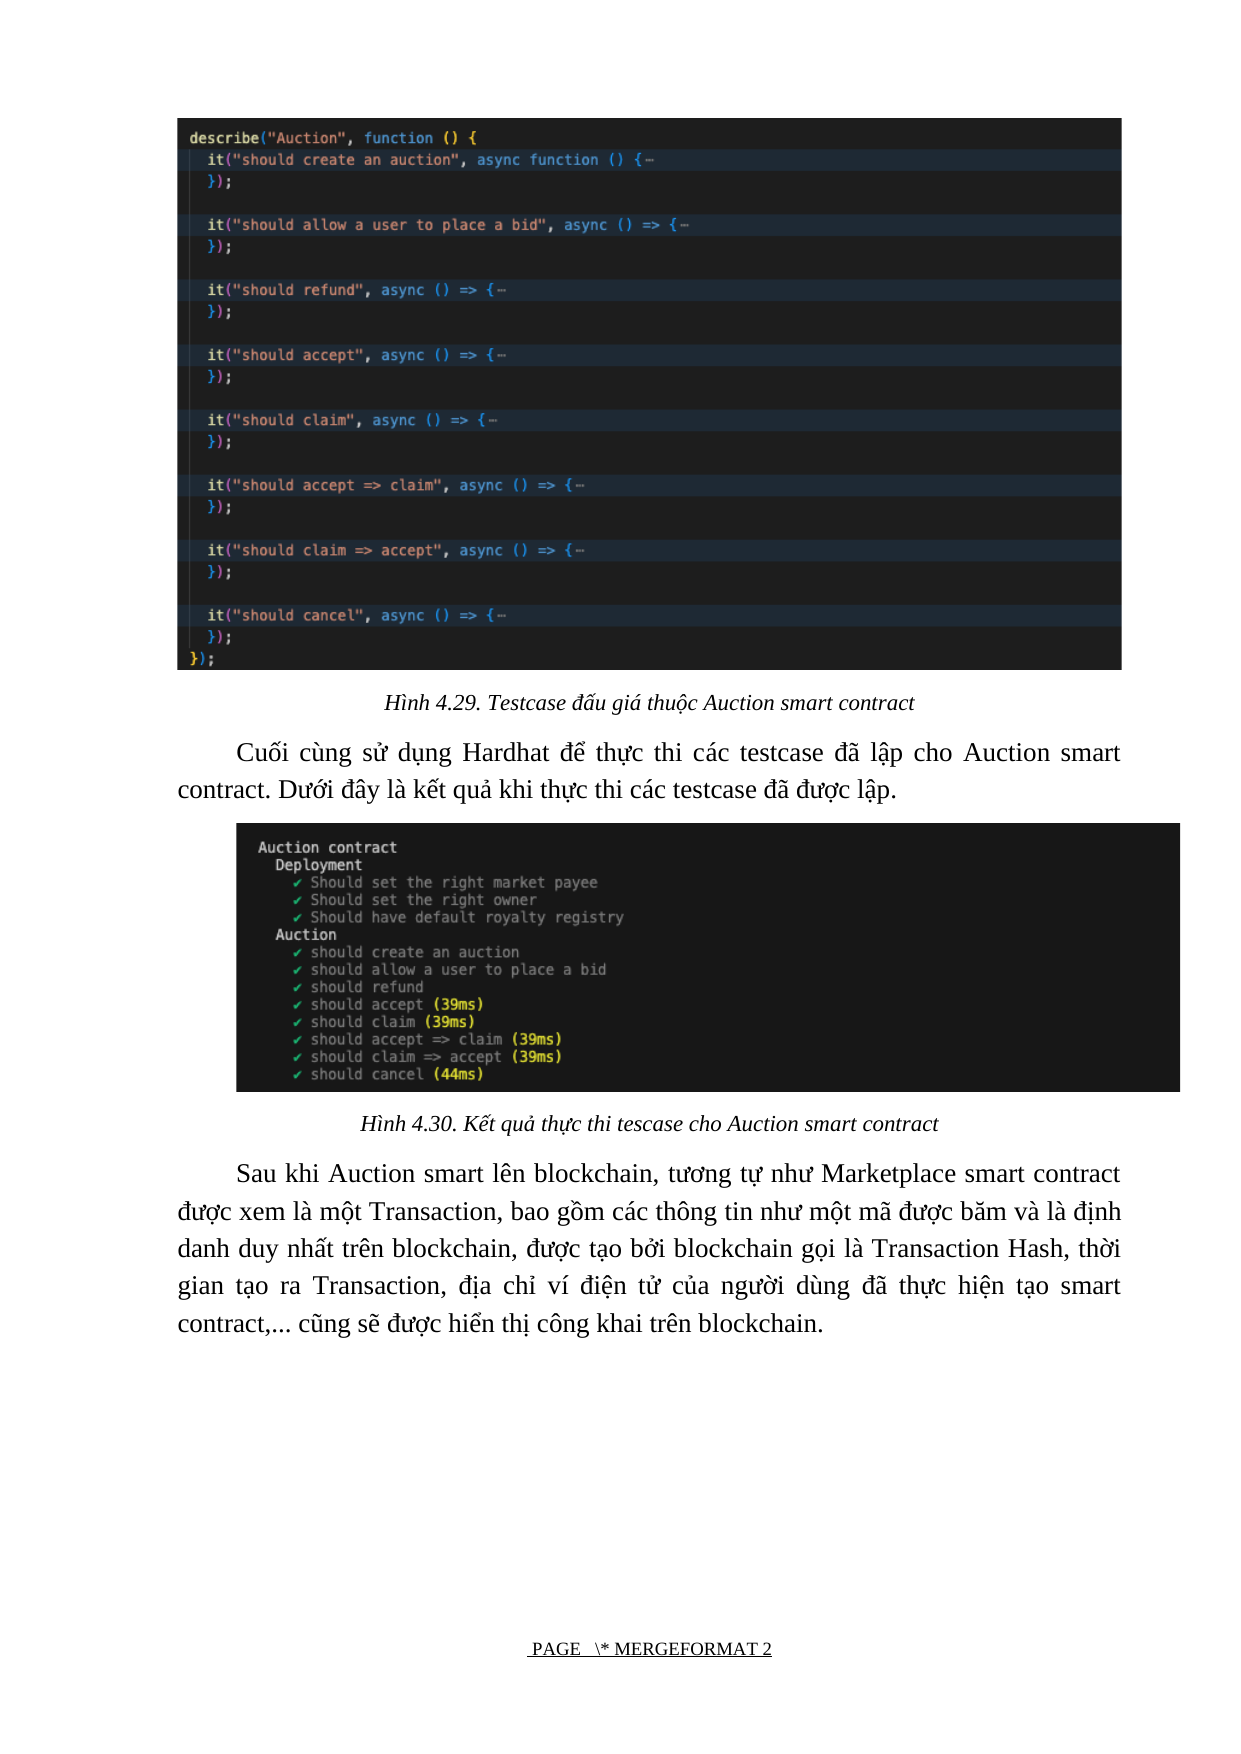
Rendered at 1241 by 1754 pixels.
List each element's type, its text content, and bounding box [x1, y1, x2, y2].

picture [177, 118, 1122, 670]
text Sau khi Auction smart lên blockchain, tương tự như Marketplace smart contract được xem là một Transaction, bao gồm các thông tin như một mã được băm và là định danh duy nhất trên blockchain, được tạo bởi blockchain gọi là Transaction Hash, thời gian tạo ra Transaction, địa chỉ ví điện tử của người dùng đã thực hiện tạo smart contract,... cũng sẽ được hiển thị công khai trên blockchain. [177, 1158, 1122, 1338]
picture [236, 823, 1181, 1092]
text Cuối cùng sử dụng Hardhat để thực thi các testcase đã lập cho Auction smart contract. Dưới đây là kết quả khi thực thi các testcase đã được lập. [177, 736, 1122, 804]
subtitle Hình 4.30. Kết quả thực thi tescase cho Auction smart contract [177, 1110, 1122, 1136]
subtitle Hình 4.29. Testcase đấu giá thuộc Auction smart contract [177, 688, 1122, 715]
